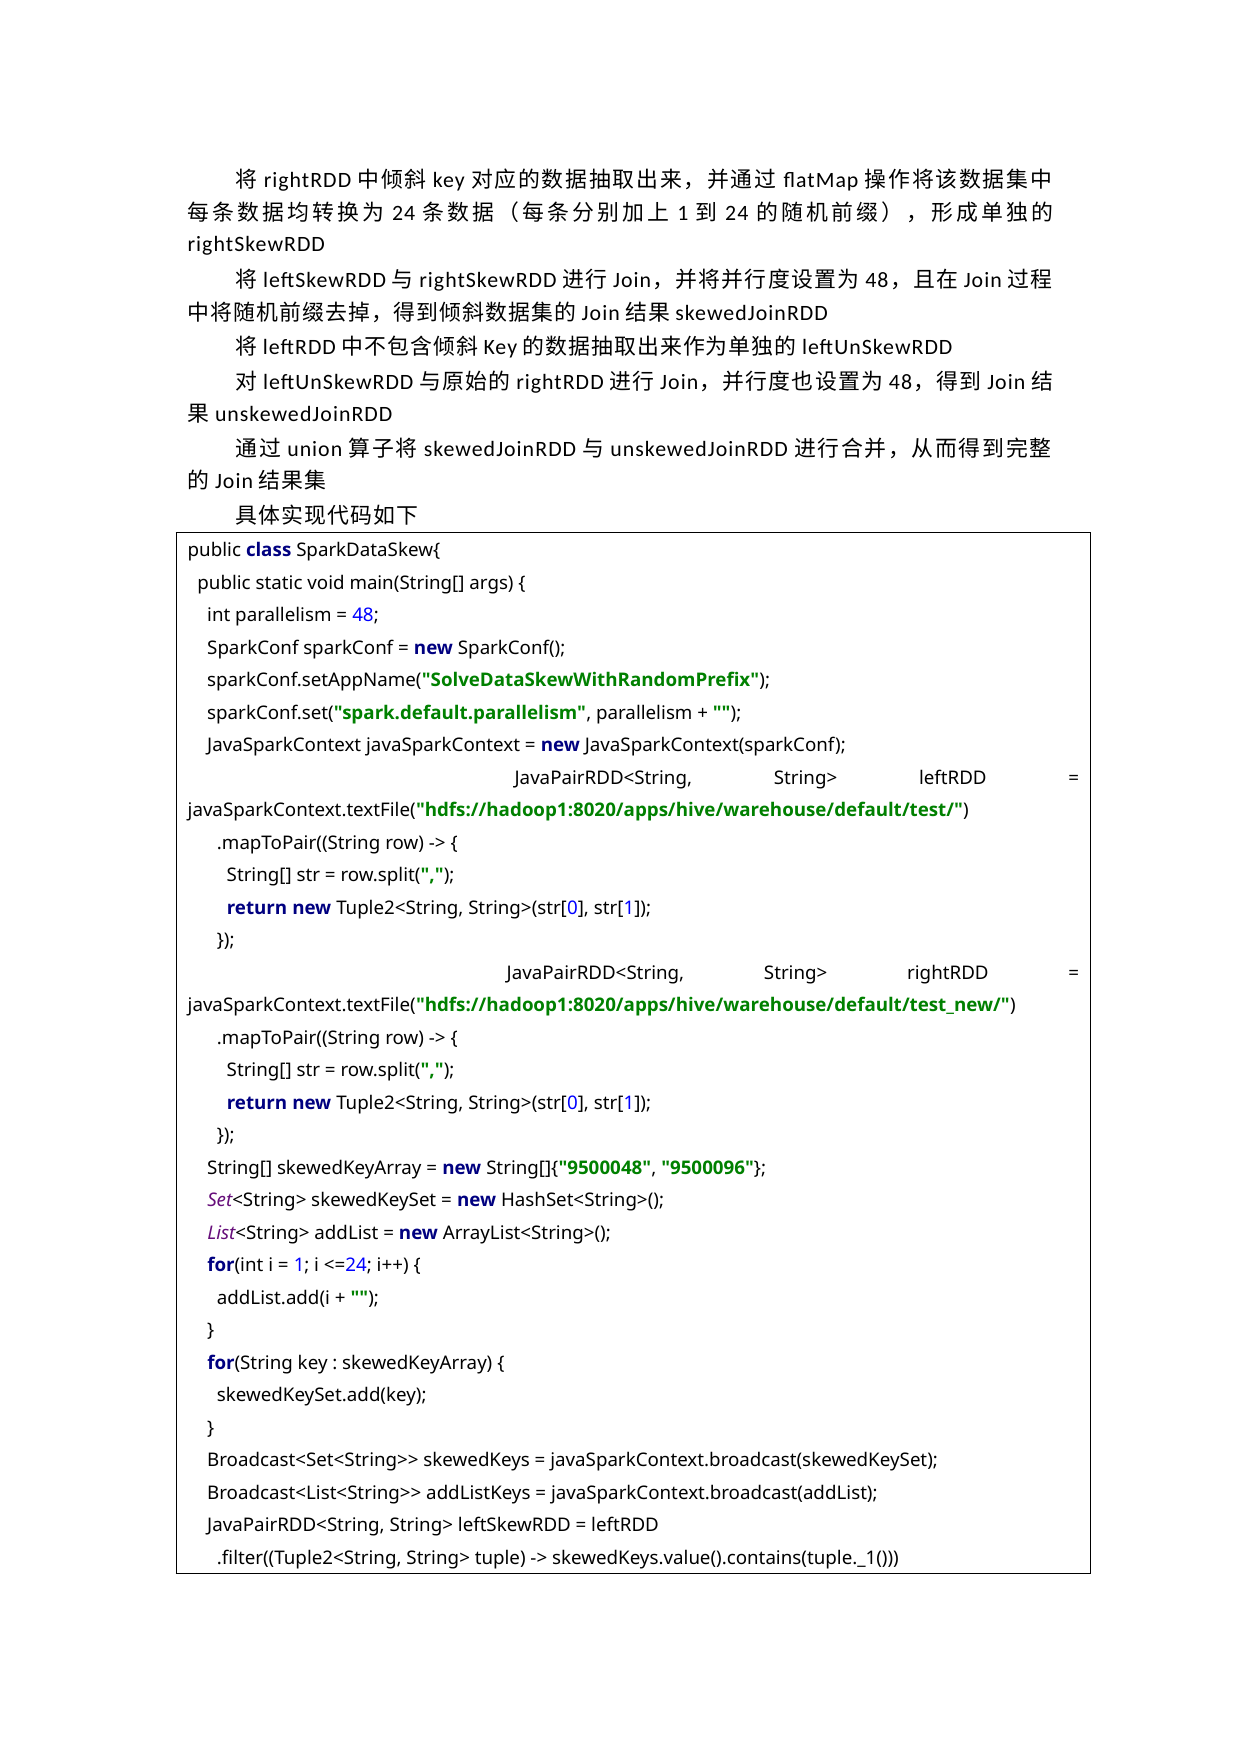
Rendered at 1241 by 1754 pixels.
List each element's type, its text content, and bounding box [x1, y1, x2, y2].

text 将leftRDD中不包含倾斜Key的数据抽取出来作为单独的leftUnSkewRDD [187, 329, 1053, 361]
text 对leftUnSkewRDD与原始的rightRDD进行Join，并行度也设置为48，得到Join结果unskewedJoinRDD [187, 363, 1053, 428]
text 具体实现代码如下 [187, 497, 1053, 530]
text 通过union算子将skewedJoinRDD与unskewedJoinRDD进行合并，从而得到完整的Join结果集 [187, 430, 1053, 495]
text 将leftSkewRDD与rightSkewRDD进行Join，并将并行度设置为48，且在Join过程中将随机前缀去掉，得到倾斜数据集的Join结果skewedJoinRDD [187, 262, 1053, 327]
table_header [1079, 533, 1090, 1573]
text 将rightRDD中倾斜key对应的数据抽取出来，并通过flatMap操作将该数据集中每条数据均转换为24条数据（每条分别加上1到24的随机前缀），形成单独的rightSkewRDD [187, 162, 1053, 259]
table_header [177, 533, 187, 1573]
